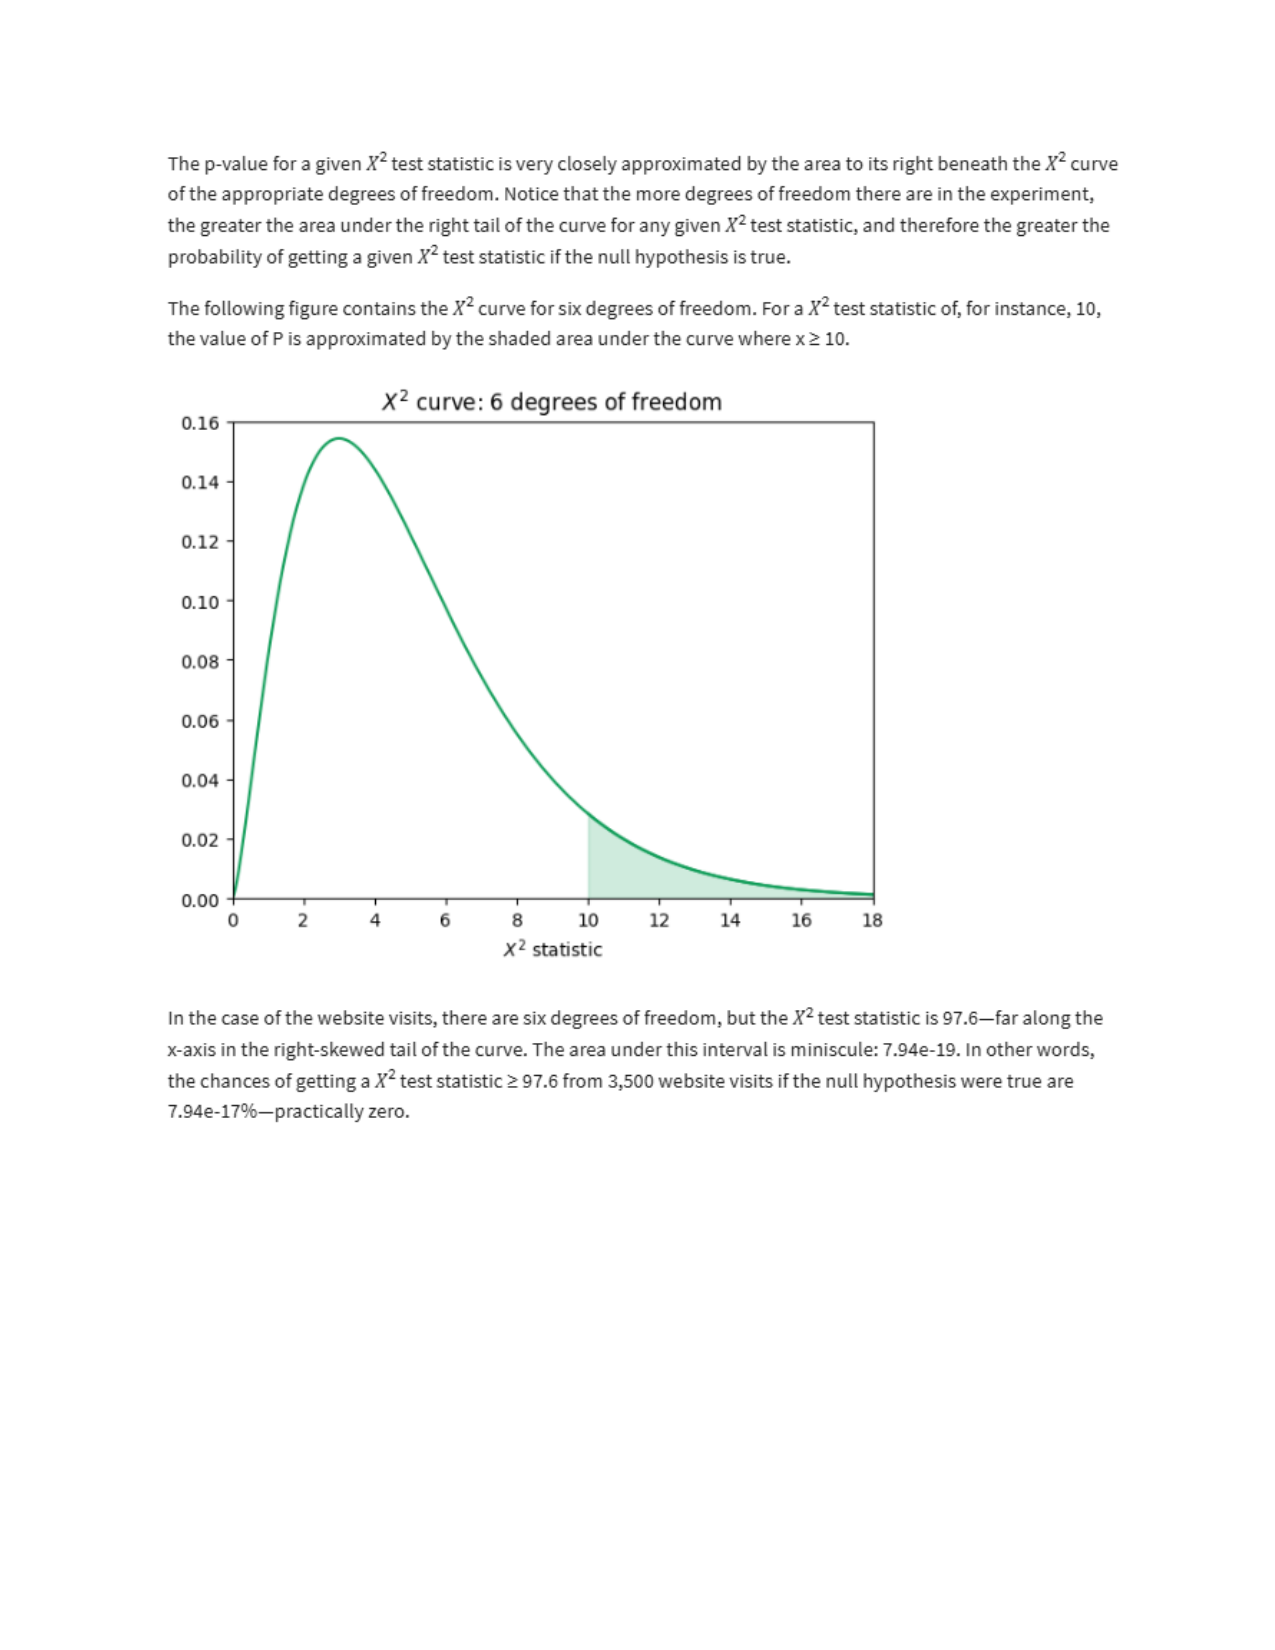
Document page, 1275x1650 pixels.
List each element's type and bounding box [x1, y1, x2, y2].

picture [150, 150, 1125, 1128]
